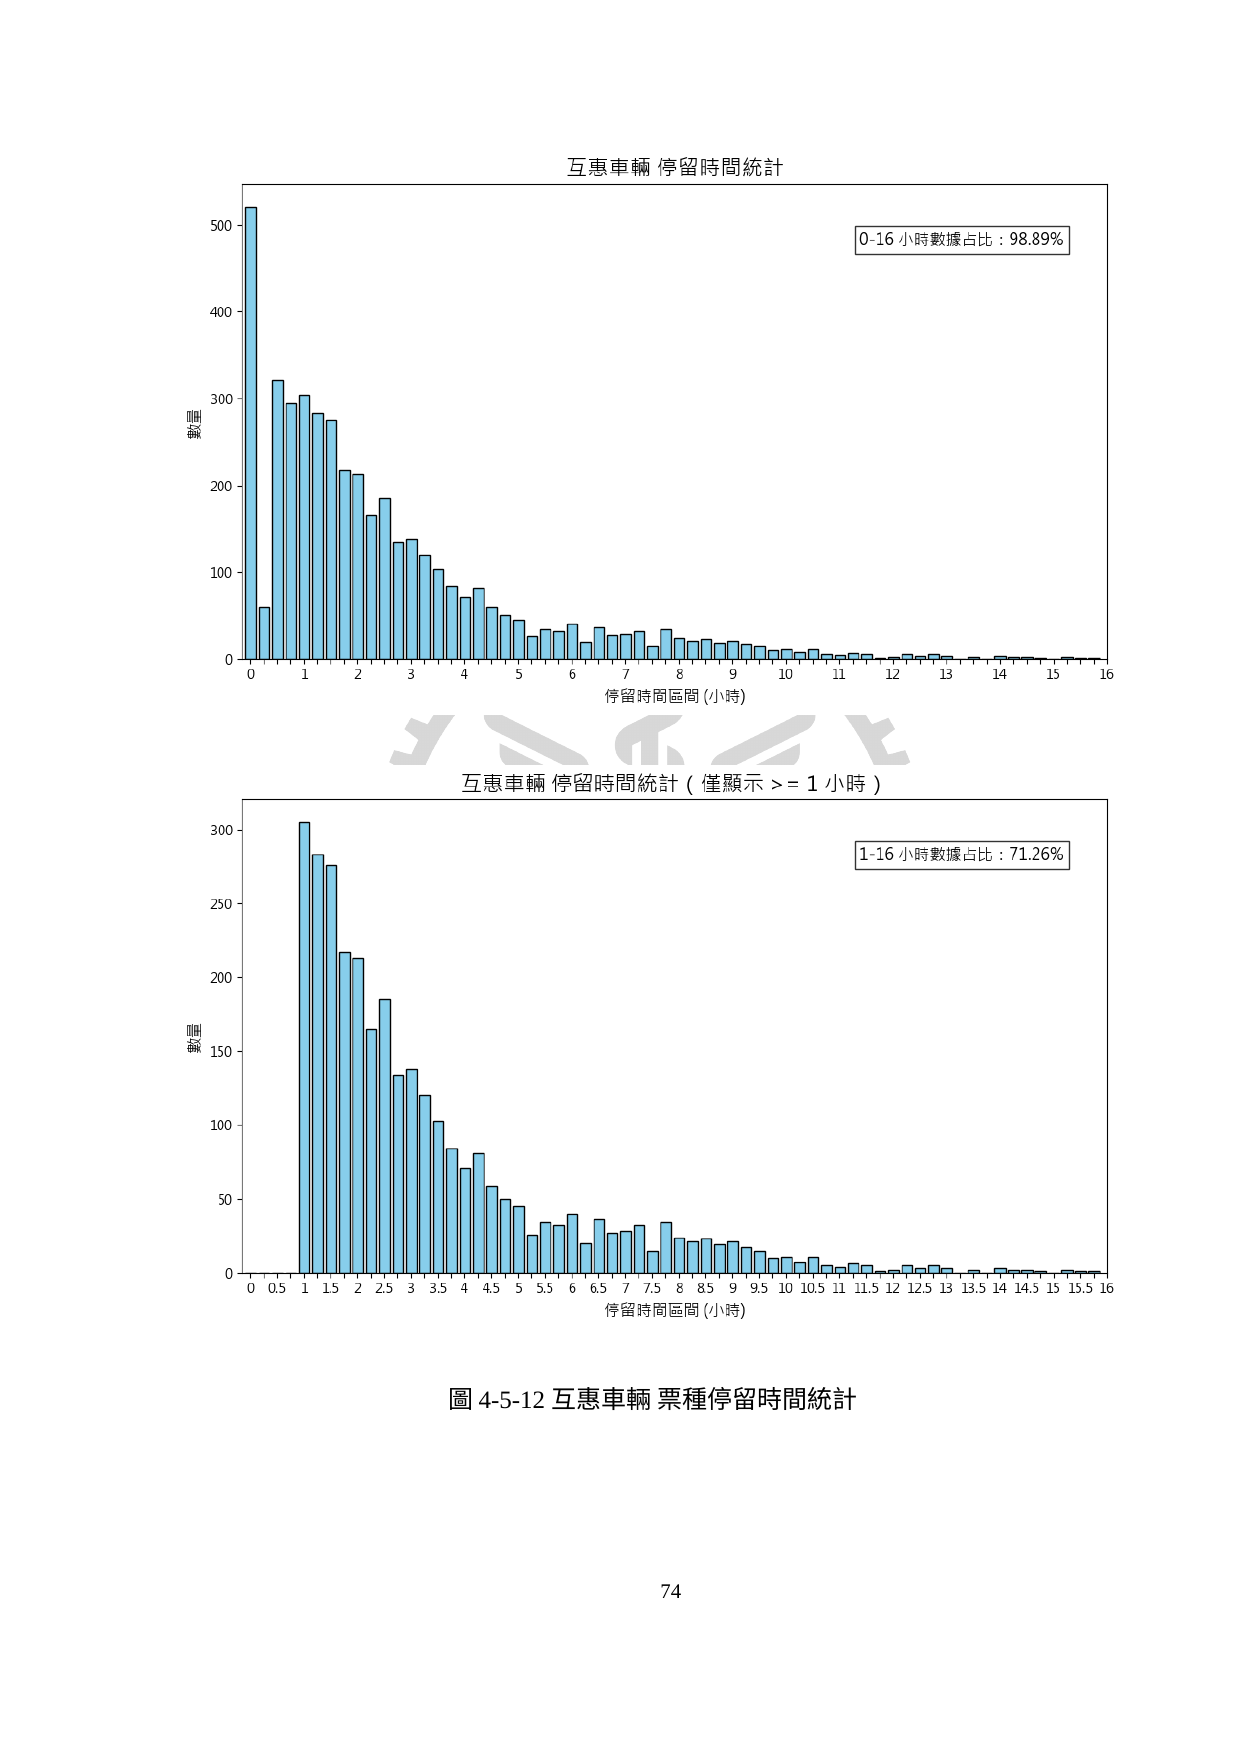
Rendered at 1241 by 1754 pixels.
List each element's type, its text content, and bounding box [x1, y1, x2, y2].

text 圖4-5-12 互惠車輛 票種停留時間統計 [187, 1379, 1097, 1417]
picture [177, 150, 1123, 715]
picture [177, 765, 1123, 1329]
